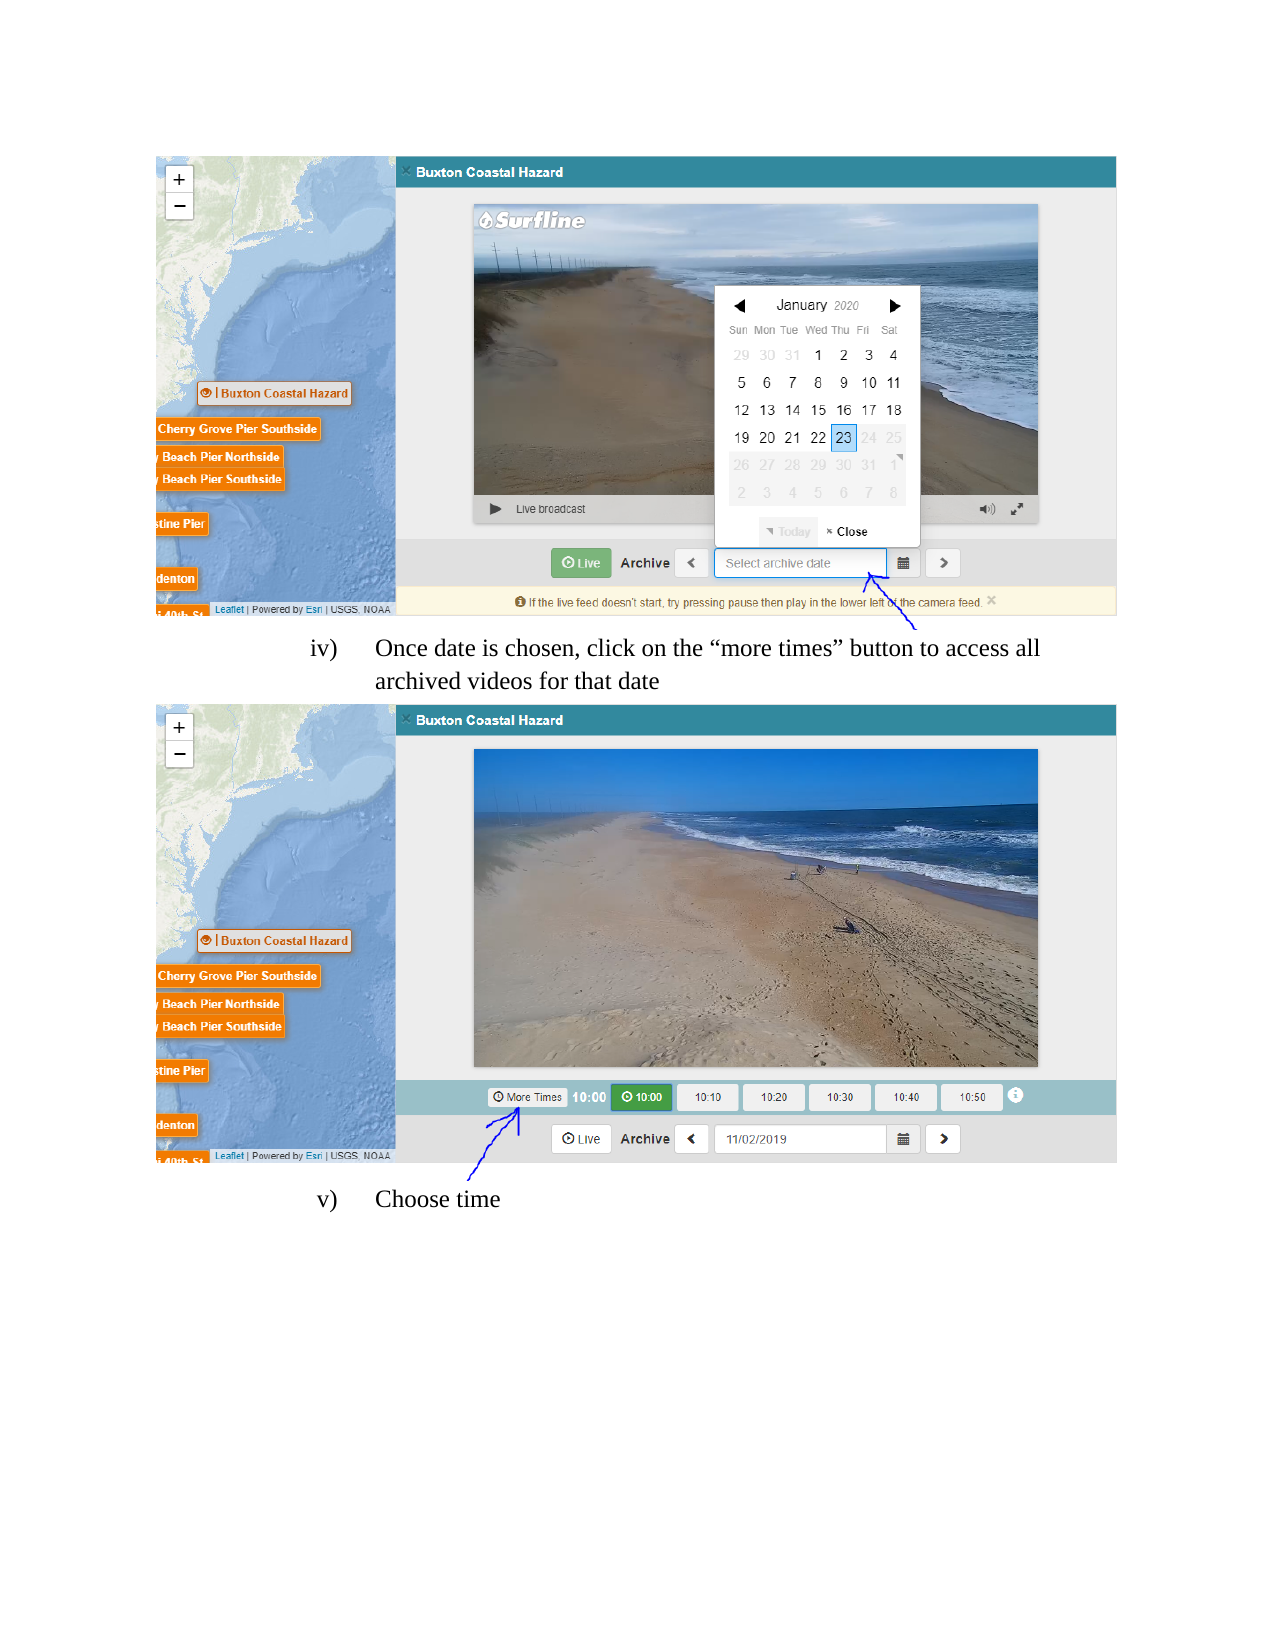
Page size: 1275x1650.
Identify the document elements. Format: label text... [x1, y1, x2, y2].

list Once date is chosen, click on the “more times” button to access all archived videos for that date [337, 633, 1125, 695]
picture [150, 699, 1125, 1181]
list Choose time [337, 1184, 1125, 1213]
picture [150, 150, 1125, 630]
